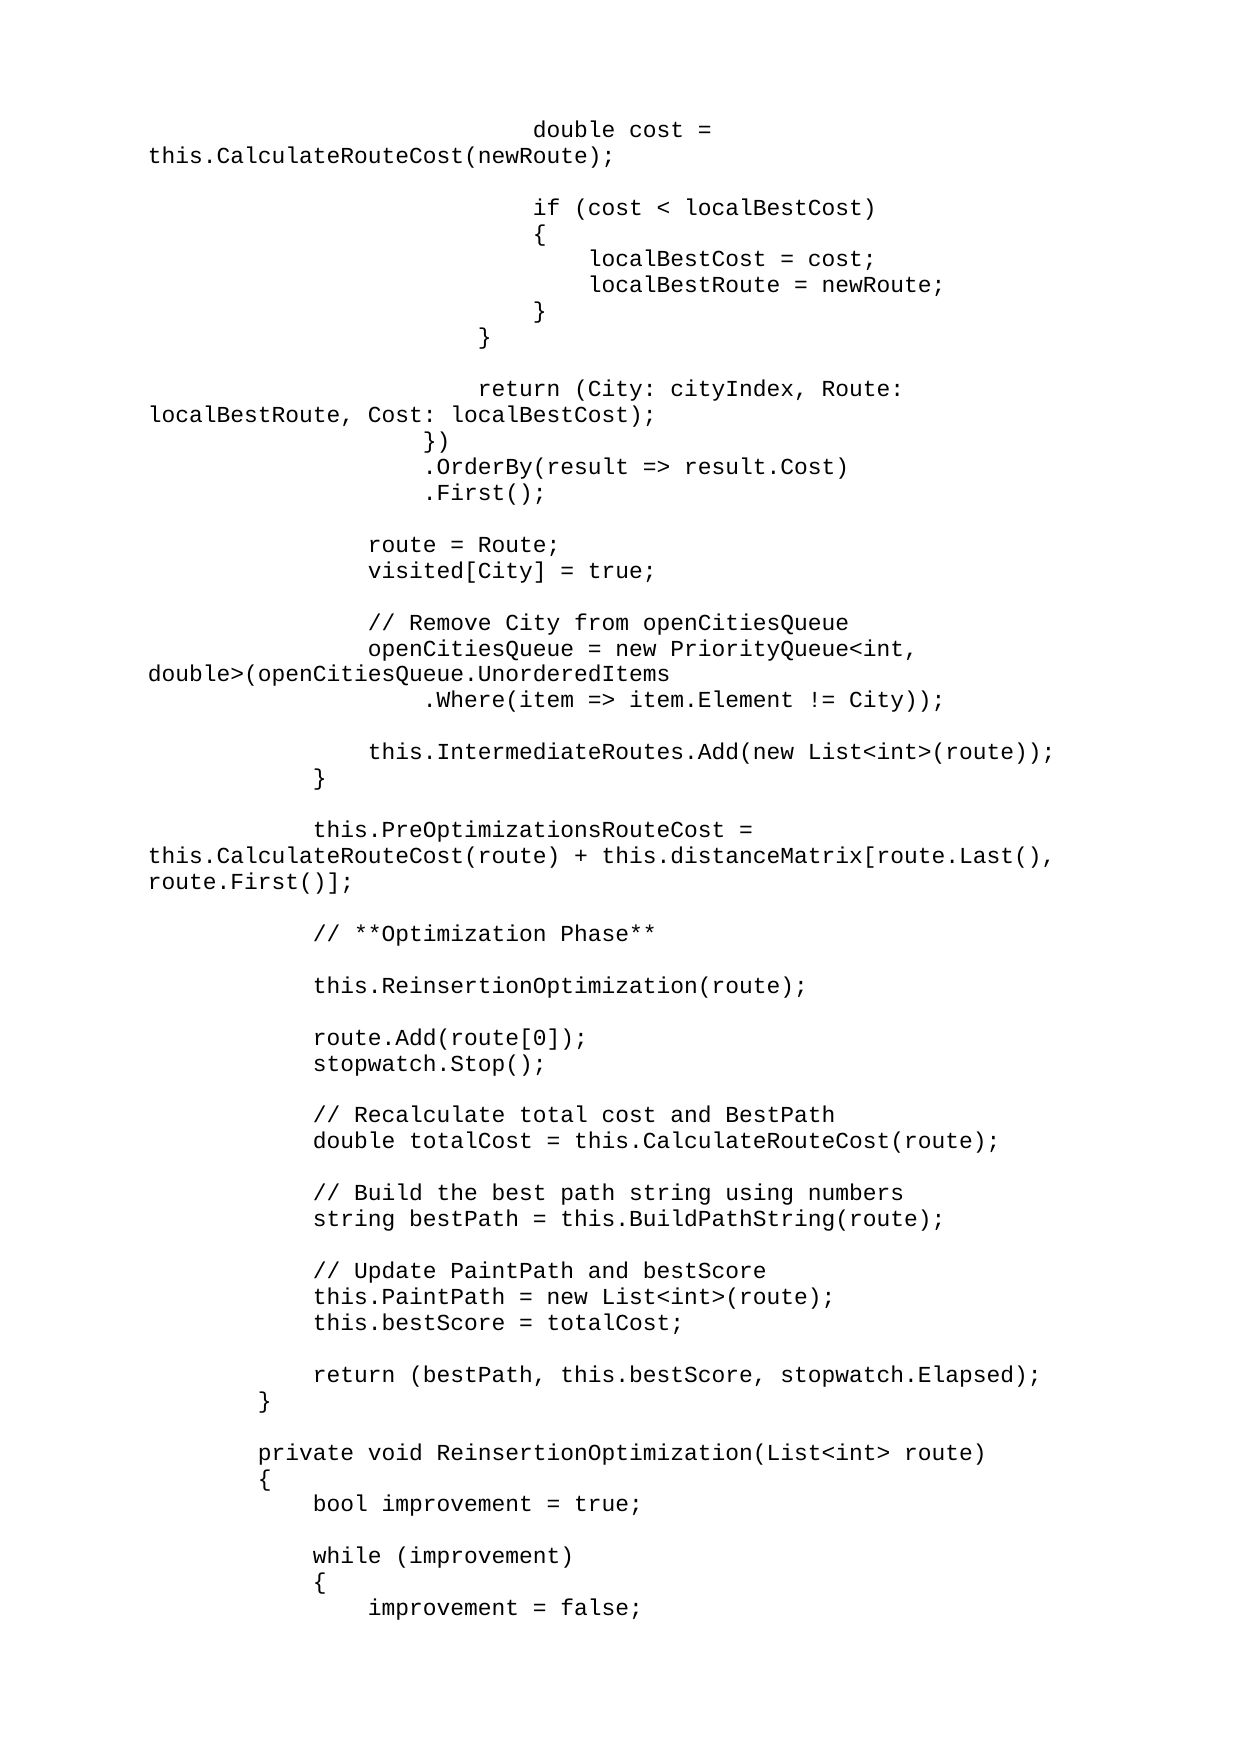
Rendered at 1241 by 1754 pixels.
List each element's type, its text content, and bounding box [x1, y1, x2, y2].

text } [148, 300, 1122, 326]
text this.PaintPath = new List<int>(route); [148, 1285, 1122, 1311]
text private void ReinsertionOptimization(List<int> route) [148, 1441, 1122, 1467]
text } [148, 326, 1122, 352]
text }) [148, 429, 1122, 455]
text this.PreOptimizationsRouteCost = this.CalculateRouteCost(route) + this.distanceMatrix[route.Last(), route.First()]; [148, 818, 1122, 896]
text return (bestPath, this.bestScore, stopwatch.Elapsed); [148, 1363, 1122, 1389]
text if (cost < localBestCost) [148, 196, 1122, 222]
text } [148, 1389, 1122, 1415]
text localBestRoute = newRoute; [148, 274, 1122, 300]
text improvement = false; [148, 1597, 1122, 1622]
text .Where(item => item.Element != City)); [148, 689, 1122, 715]
text { [148, 1467, 1122, 1493]
text double totalCost = this.CalculateRouteCost(route); [148, 1130, 1122, 1156]
text route.Add(route[0]); [148, 1026, 1122, 1052]
text visited[City] = true; [148, 559, 1122, 585]
text // Remove City from openCitiesQueue [148, 611, 1122, 637]
text } [148, 767, 1122, 792]
text openCitiesQueue = new PriorityQueue<int, double>(openCitiesQueue.UnorderedItems [148, 637, 1122, 689]
text // Update PaintPath and bestScore [148, 1259, 1122, 1285]
text // **Optimization Phase** [148, 922, 1122, 948]
text this.bestScore = totalCost; [148, 1311, 1122, 1337]
text stopwatch.Stop(); [148, 1052, 1122, 1078]
text { [148, 222, 1122, 248]
text .First(); [148, 481, 1122, 507]
text bool improvement = true; [148, 1493, 1122, 1519]
text localBestCost = cost; [148, 248, 1122, 274]
text this.IntermediateRoutes.Add(new List<int>(route)); [148, 741, 1122, 767]
text double cost = this.CalculateRouteCost(newRoute); [148, 118, 1122, 170]
text .OrderBy(result => result.Cost) [148, 455, 1122, 481]
text // Recalculate total cost and BestPath [148, 1104, 1122, 1130]
text { [148, 1571, 1122, 1597]
text return (City: cityIndex, Route: localBestRoute, Cost: localBestCost); [148, 377, 1122, 429]
text while (improvement) [148, 1545, 1122, 1571]
text string bestPath = this.BuildPathString(route); [148, 1207, 1122, 1233]
text this.ReinsertionOptimization(route); [148, 974, 1122, 1000]
text route = Route; [148, 533, 1122, 559]
text // Build the best path string using numbers [148, 1182, 1122, 1207]
